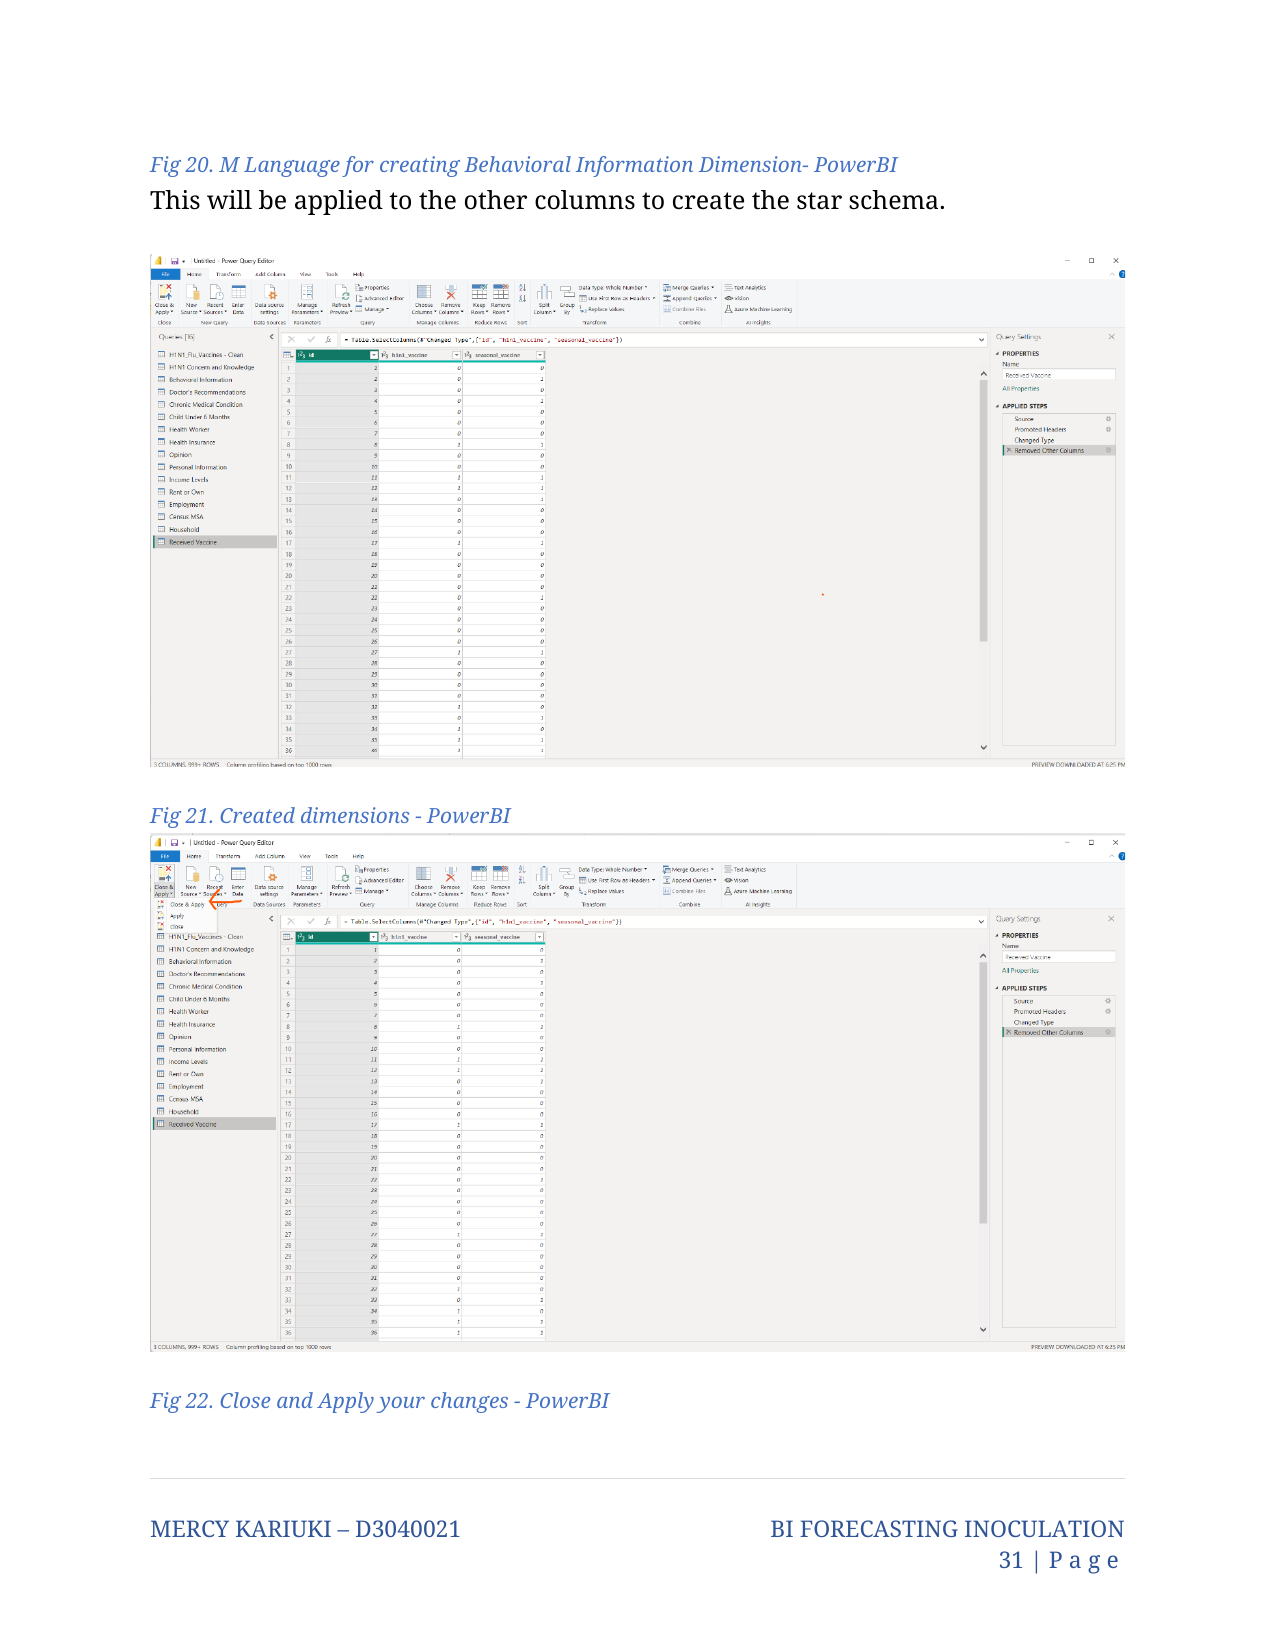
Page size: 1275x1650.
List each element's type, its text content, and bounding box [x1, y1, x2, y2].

subtitle Fig 21. Created dimensions - PowerBI [150, 801, 1125, 830]
picture [150, 833, 1125, 1352]
subtitle Fig 22. Close and Apply your changes - PowerBI [150, 1387, 1125, 1415]
picture [150, 254, 1125, 767]
text This will be applied to the other columns to create the star schema. [150, 183, 1125, 217]
subtitle Fig 20. M Language for creating Behavioral Information Dimension- PowerBI [150, 150, 1125, 178]
